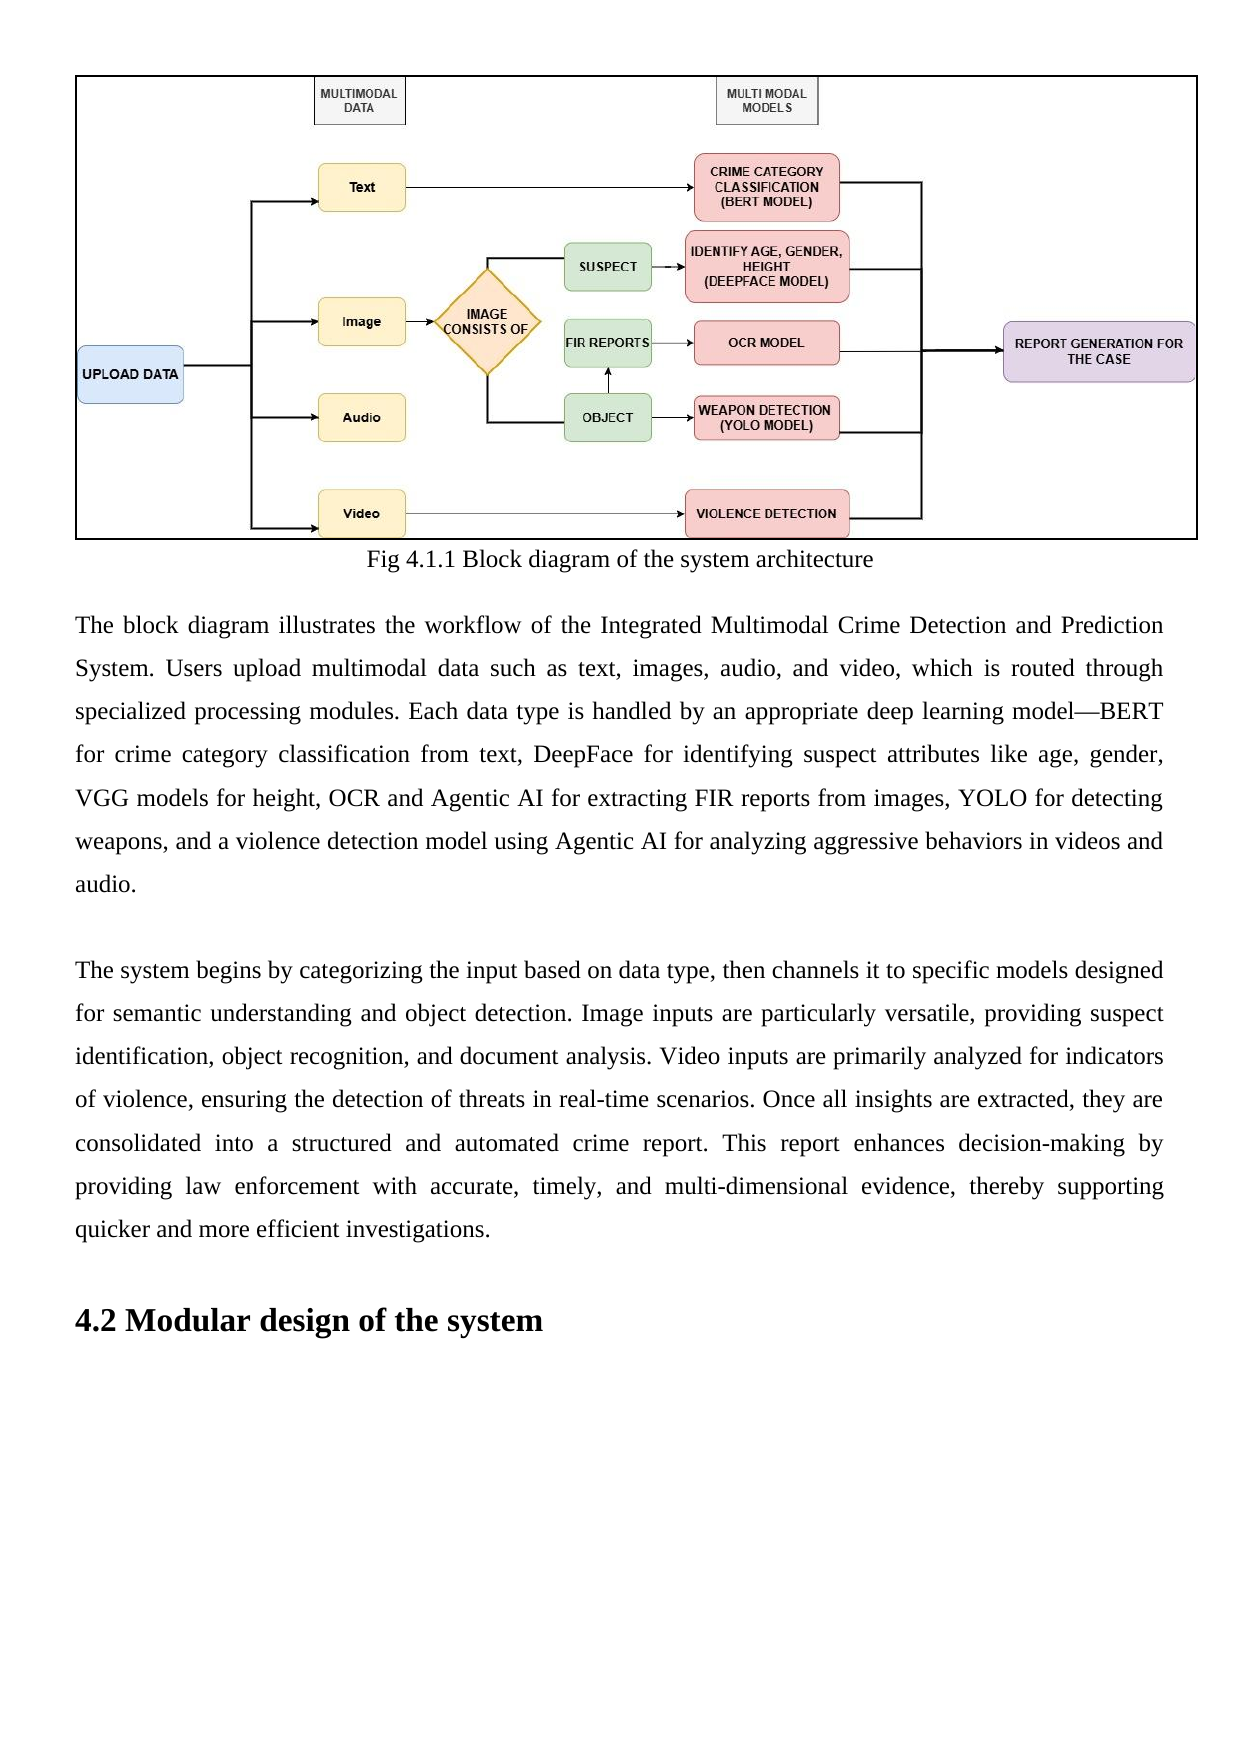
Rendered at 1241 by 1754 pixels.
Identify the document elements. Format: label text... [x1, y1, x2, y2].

text Fig 4.1.1 Block diagram of the system architecture [75, 544, 1165, 606]
text The block diagram illustrates the workflow of the Integrated Multimodal Crime Detection and Prediction System. Users upload multimodal data such as text, images, audio, and video, which is routed through specialized processing modules. Each data type is handled by an appropriate deep learning model—BERT for crime category classification from text, DeepFace for identifying suspect attributes like age, gender, VGG models for height, OCR and Agentic AI for extracting FIR reports from images, YOLO for detecting weapons, and a violence detection model using Agentic AI for analyzing aggressive behaviors in videos and audio. [75, 610, 1165, 898]
text The system begins by categorizing the input based on data type, then channels it to specific models designed for semantic understanding and object detection. Image inputs are particularly versatile, providing suspect identification, object recognition, and document analysis. Video inputs are primarily analyzed for indicators of violence, ensuring the detection of threats in real-time scenarios. Once all insights are extracted, they are consolidated into a structured and automated crime report. This report enhances decision-making by providing law enforcement with accurate, timely, and multi-dimensional evidence, thereby supporting quicker and more efficient investigations. [75, 955, 1165, 1243]
text 4.2 Modular design of the system [75, 1300, 1165, 1338]
picture [77, 77, 1196, 538]
